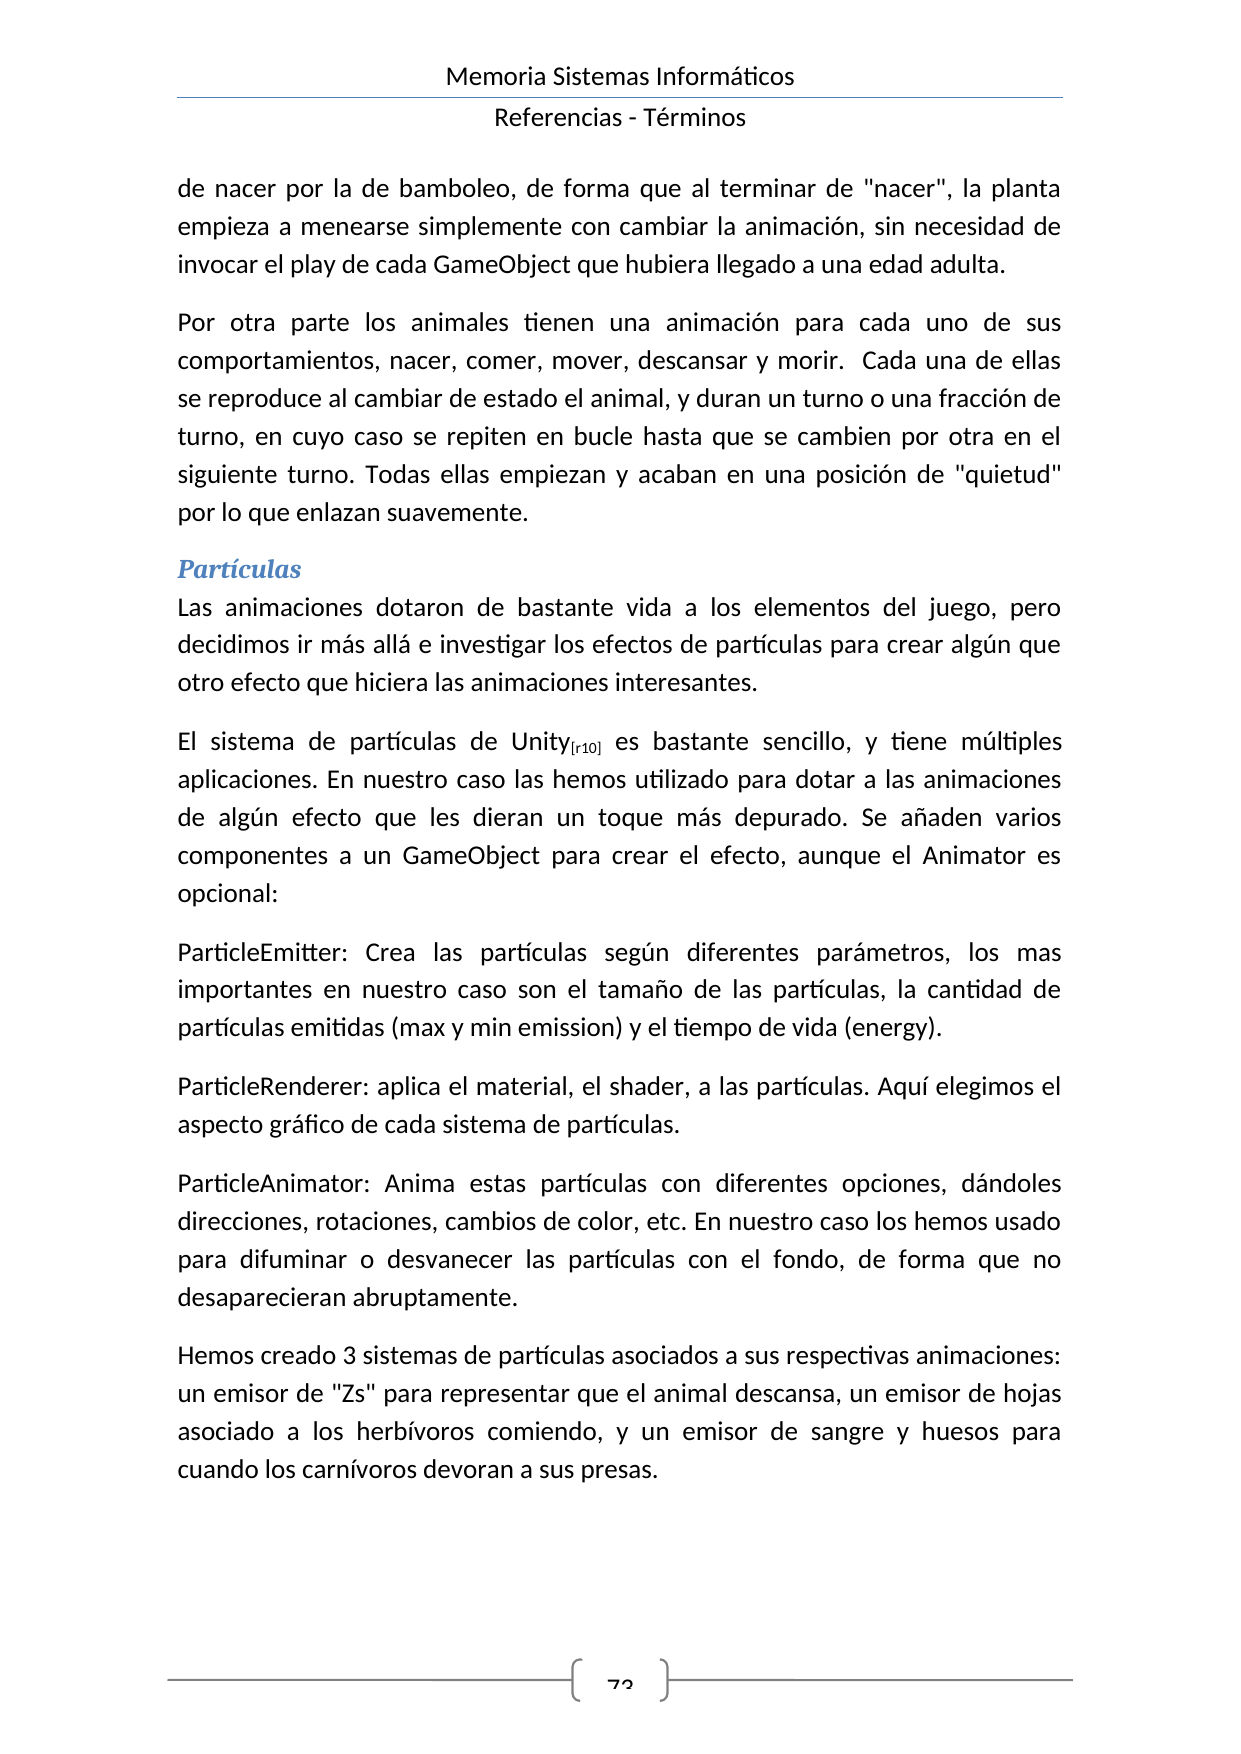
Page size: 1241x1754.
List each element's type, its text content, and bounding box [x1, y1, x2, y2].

text Por otra parte los animales tienen una animación para cada uno de sus comportamientos, nacer, comer, mover, descansar y morir. Cada una de ellas se reproduce al cambiar de estado el animal, y duran un turno o una fracción de turno, en cuyo caso se repiten en bucle hasta que se cambien por otra en el siguiente turno. Todas ellas empiezan y acaban en una posición de "quietud" por lo que enlazan suavemente. [177, 306, 1063, 528]
subtitle Partículas [177, 554, 1063, 585]
text ParticleRenderer: aplica el material, el shader, a las partículas. Aquí elegimos el aspecto gráfico de cada sistema de partículas. [177, 1069, 1063, 1140]
text El sistema de partículas de Unity[r10] es bastante sencillo, y tiene múltiples aplicaciones. En nuestro caso las hemos utilizado para dotar a las animaciones de algún efecto que les dieran un toque más depurado. Se añaden varios componentes a un GameObject para crear el efecto, aunque el Animator es opcional: [177, 724, 1063, 909]
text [177, 171, 1063, 280]
text ParticleAnimator: Anima estas partículas con diferentes opciones, dándoles direcciones, rotaciones, cambios de color, etc. En nuestro caso los hemos usado para difuminar o desvanecer las partículas con el fondo, de forma que no desaparecieran abruptamente. [177, 1166, 1063, 1313]
text Las animaciones dotaron de bastante vida a los elementos del juego, pero decidimos ir más allá e investigar los efectos de partículas para crear algún que otro efecto que hiciera las animaciones interesantes. [177, 590, 1063, 698]
text Hemos creado 3 sistemas de partículas asociados a sus respectivas animaciones: un emisor de "Zs" para representar que el animal descansa, un emisor de hojas asociado a los herbívoros comiendo, y un emisor de sangre y huesos para cuando los carnívoros devoran a sus presas. [177, 1338, 1063, 1485]
text ParticleEmitter: Crea las partículas según diferentes parámetros, los mas importantes en nuestro caso son el tamaño de las partículas, la cantidad de partículas emitidas (max y min emission) y el tiempo de vida (energy). [177, 935, 1063, 1043]
